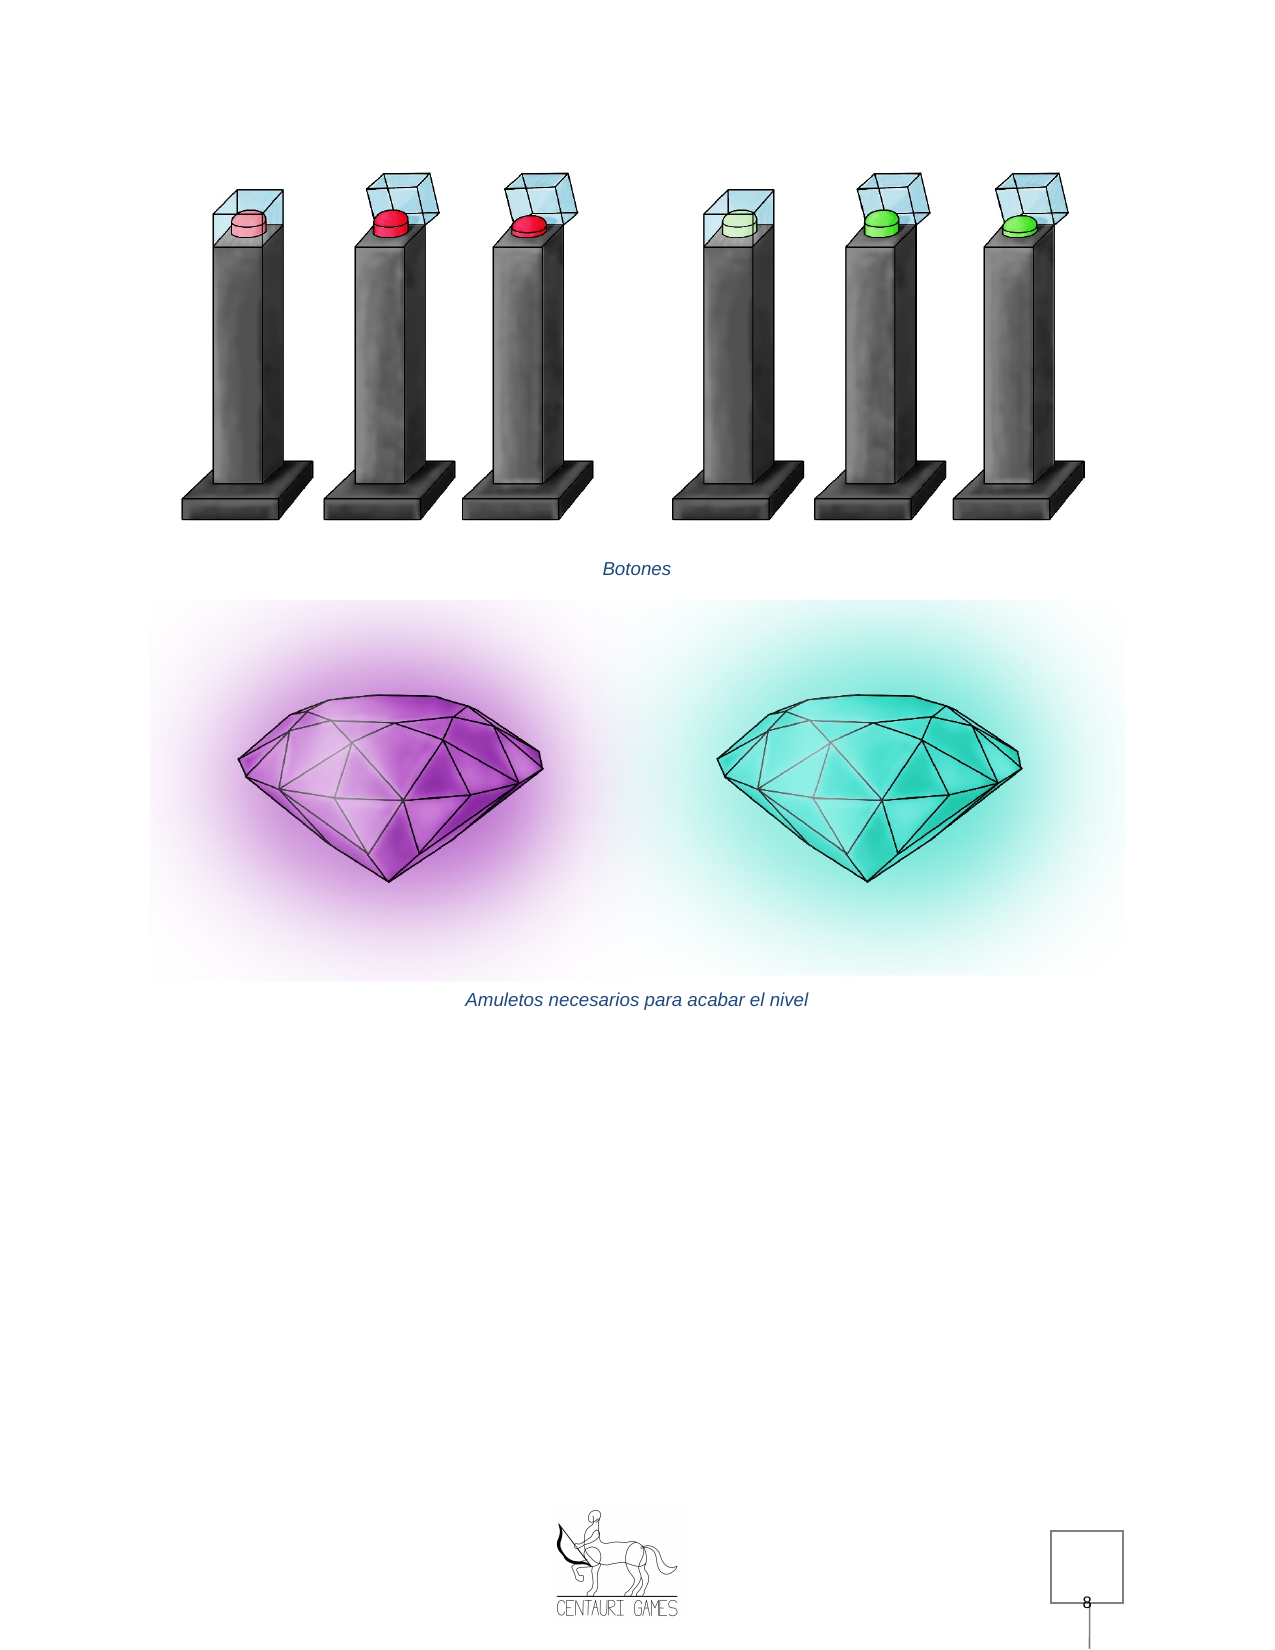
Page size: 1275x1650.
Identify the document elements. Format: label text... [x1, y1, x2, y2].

picture [549, 1506, 685, 1620]
picture [150, 150, 1125, 554]
text Botones [150, 558, 1125, 579]
picture [150, 600, 1125, 986]
text Amuletos necesarios para acabar el nivel [150, 989, 1125, 1011]
